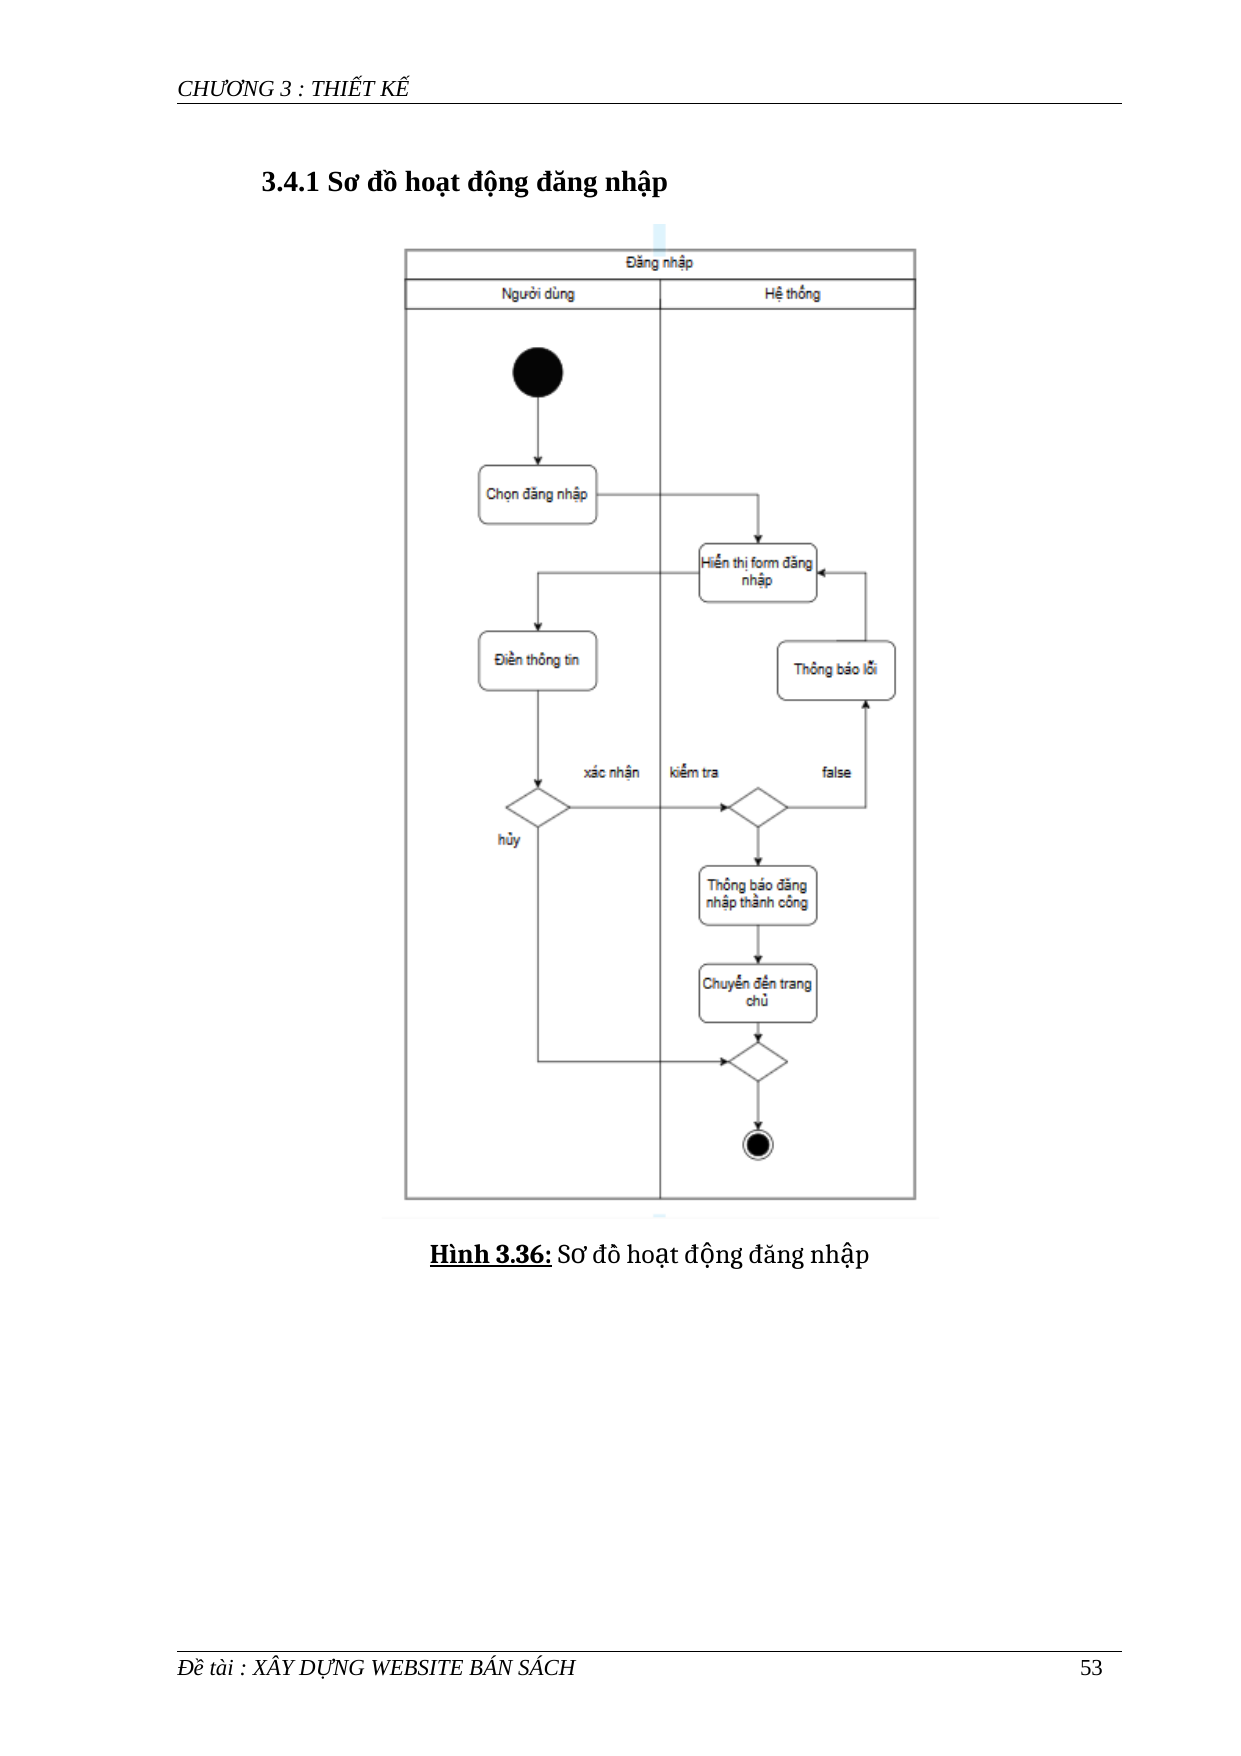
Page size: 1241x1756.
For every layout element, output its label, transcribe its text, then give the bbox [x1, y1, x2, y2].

picture [381, 224, 940, 1219]
text 3.4.1 Sơ đồ hoạt động đăng nhập [224, 164, 1122, 198]
